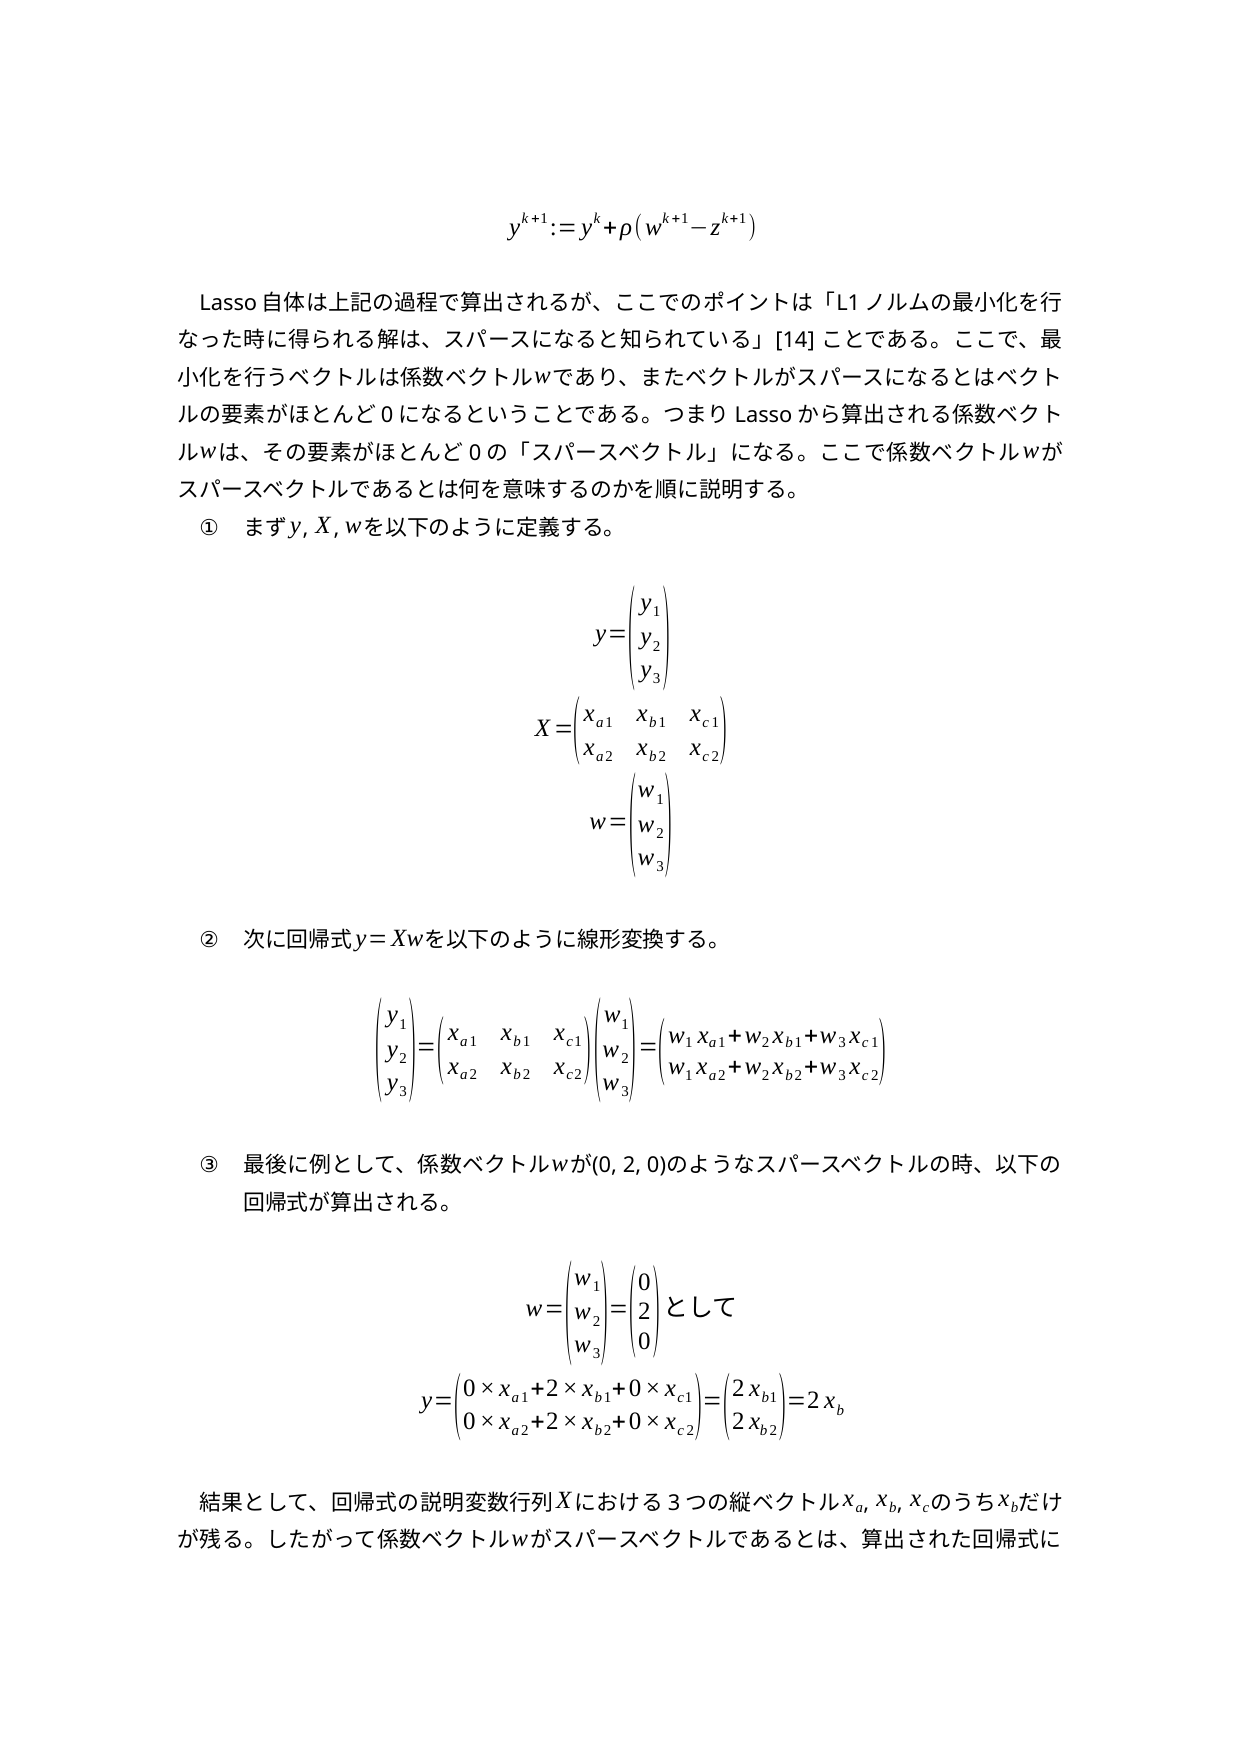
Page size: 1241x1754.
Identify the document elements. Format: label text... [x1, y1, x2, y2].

list まず, , を以下のように定義する。 [199, 507, 1063, 544]
list 次に回帰式を以下のように線形変換する。 [199, 919, 1063, 957]
text Lasso自体は上記の過程で算出されるが、ここでのポイントは「L1ノルムの最小化を行なった時に得られる解は、スパースになると知られている」[14] ことである。ここで、最小化を行うベクトルは係数ベクトルであり、またベクトルがスパースになるとはベクトルの要素がほとんど0になるということである。つまりLassoから算出される係数ベクトルは、その要素がほとんど0の「スパースベクトル」になる。ここで係数ベクトルがスパースベクトルであるとは何を意味するのかを順に説明する。 [177, 282, 1063, 507]
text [177, 1482, 1063, 1557]
list 最後に例として、係数ベクトルが(0, 2, 0)のようなスパースベクトルの時、以下の回帰式が算出される。 [199, 1144, 1063, 1219]
